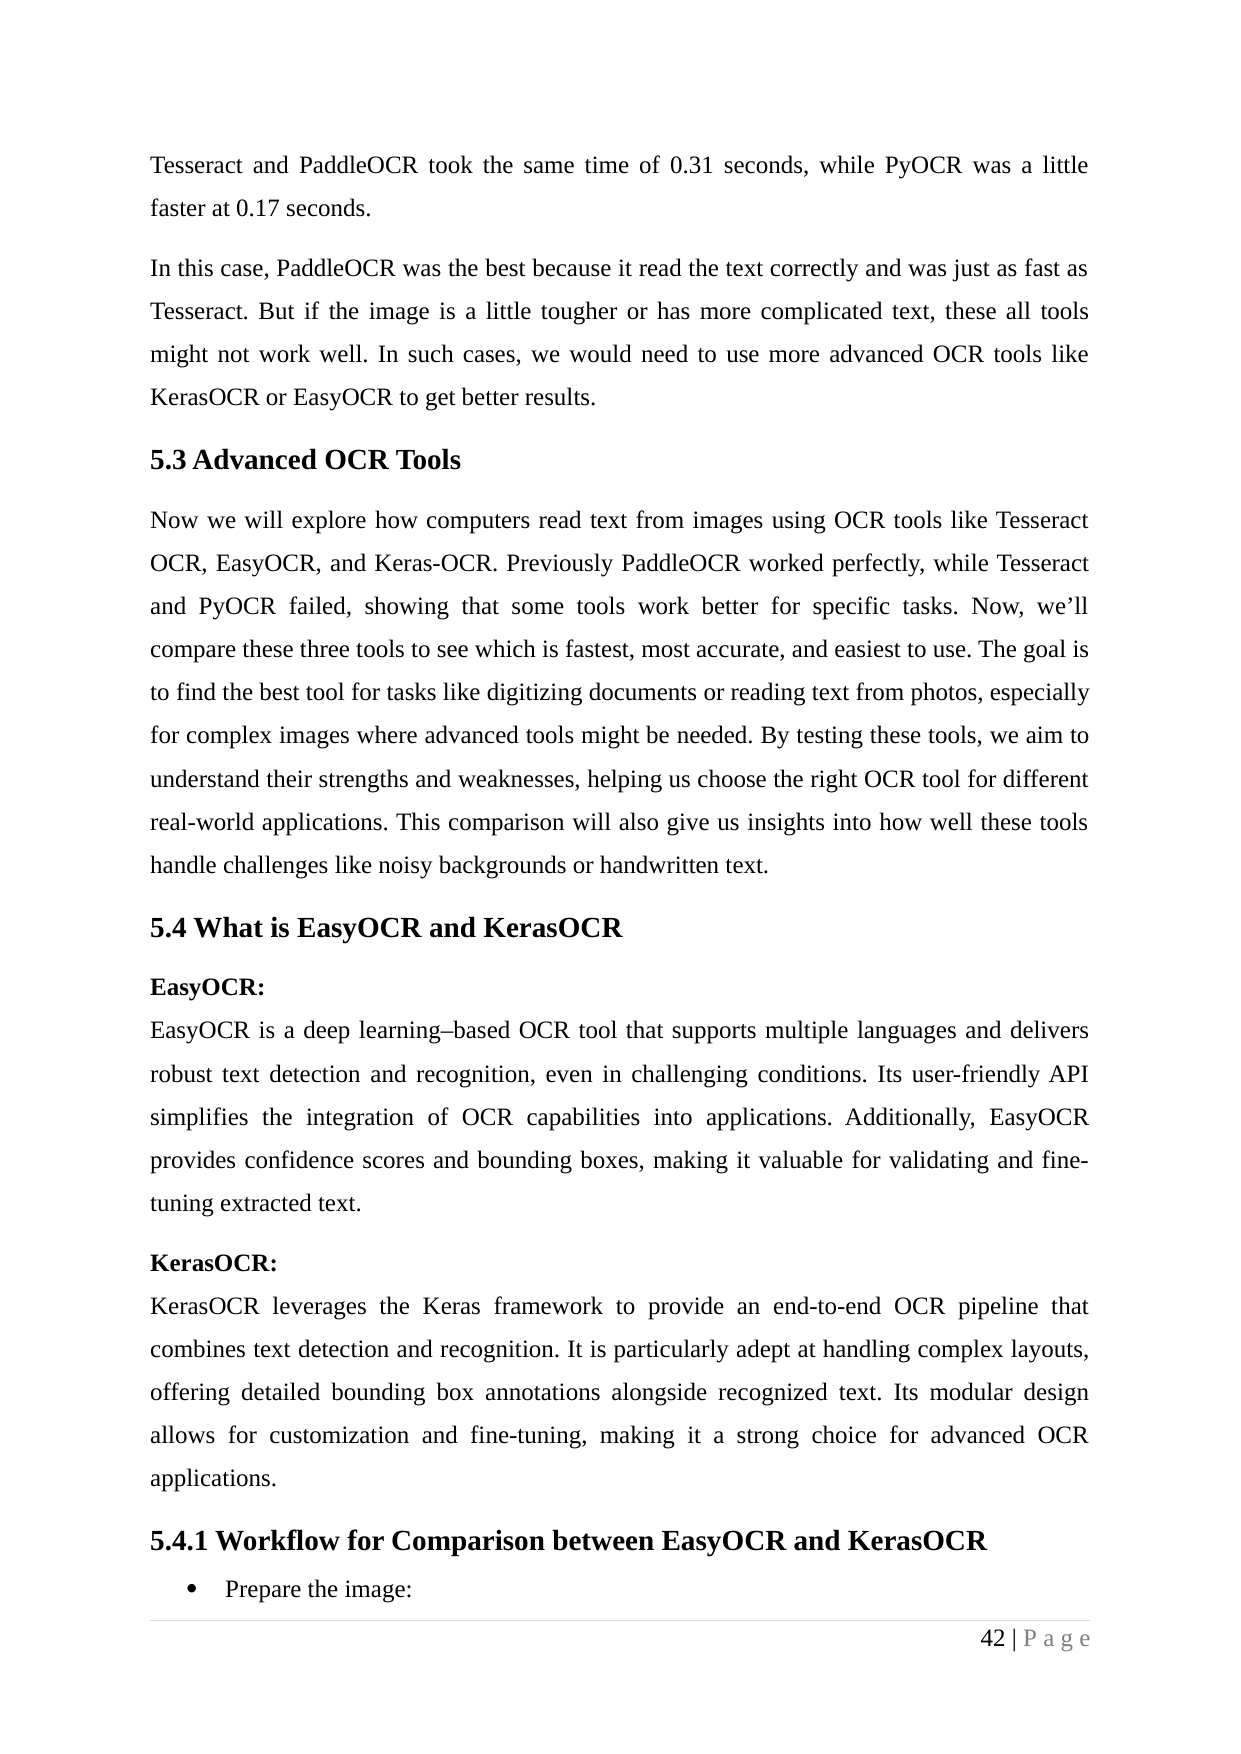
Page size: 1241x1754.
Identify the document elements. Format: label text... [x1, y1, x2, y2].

text Now we will explore how computers read text from images using OCR tools like Tesseract OCR, EasyOCR, and Keras-OCR. Previously PaddleOCR worked perfectly, while Tesseract and PyOCR failed, showing that some tools work better for specific tasks. Now, we’ll compare these three tools to see which is fastest, most accurate, and easiest to use. The goal is to find the best tool for tasks like digitizing documents or reading text from photos, especially for complex images where advanced tools might be needed. By testing these tools, we aim to understand their strengths and weaknesses, helping us choose the right OCR tool for different real-world applications. This comparison will also give us insights into how well these tools handle challenges like noisy backgrounds or handwritten text. [150, 505, 1090, 879]
subtitle 5.3 Advanced OCR Tools [150, 442, 1090, 476]
subtitle 5.4 What is EasyOCR and KerasOCR [150, 910, 1090, 943]
text KerasOCR: KerasOCR leverages the Keras framework to provide an end-to-end OCR pipeline that combines text detection and recognition. It is particularly adept at handling complex layouts, offering detailed bounding box annotations alongside recognized text. Its modular design allows for customization and fine-tuning, making it a strong choice for advanced OCR applications. [150, 1248, 1090, 1492]
subtitle 5.4.1 Workflow for Comparison between EasyOCR and KerasOCR [150, 1523, 1090, 1557]
text EasyOCR: EasyOCR is a deep learning–based OCR tool that supports multiple languages and delivers robust text detection and recognition, even in challenging conditions. Its user-friendly API simplifies the integration of OCR capabilities into applications. Additionally, EasyOCR provides confidence scores and bounding boxes, making it valuable for validating and fine-tuning extracted text. [150, 972, 1090, 1217]
list Prepare the image: [187, 1574, 1090, 1602]
text In this case, PaddleOCR was the best because it read the text correctly and was just as fast as Tesseract. But if the image is a little tougher or has more complicated text, these all tools might not work well. In such cases, we would need to use more advanced OCR tools like KerasOCR or EasyOCR to get better results. [150, 253, 1090, 411]
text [150, 150, 1090, 222]
